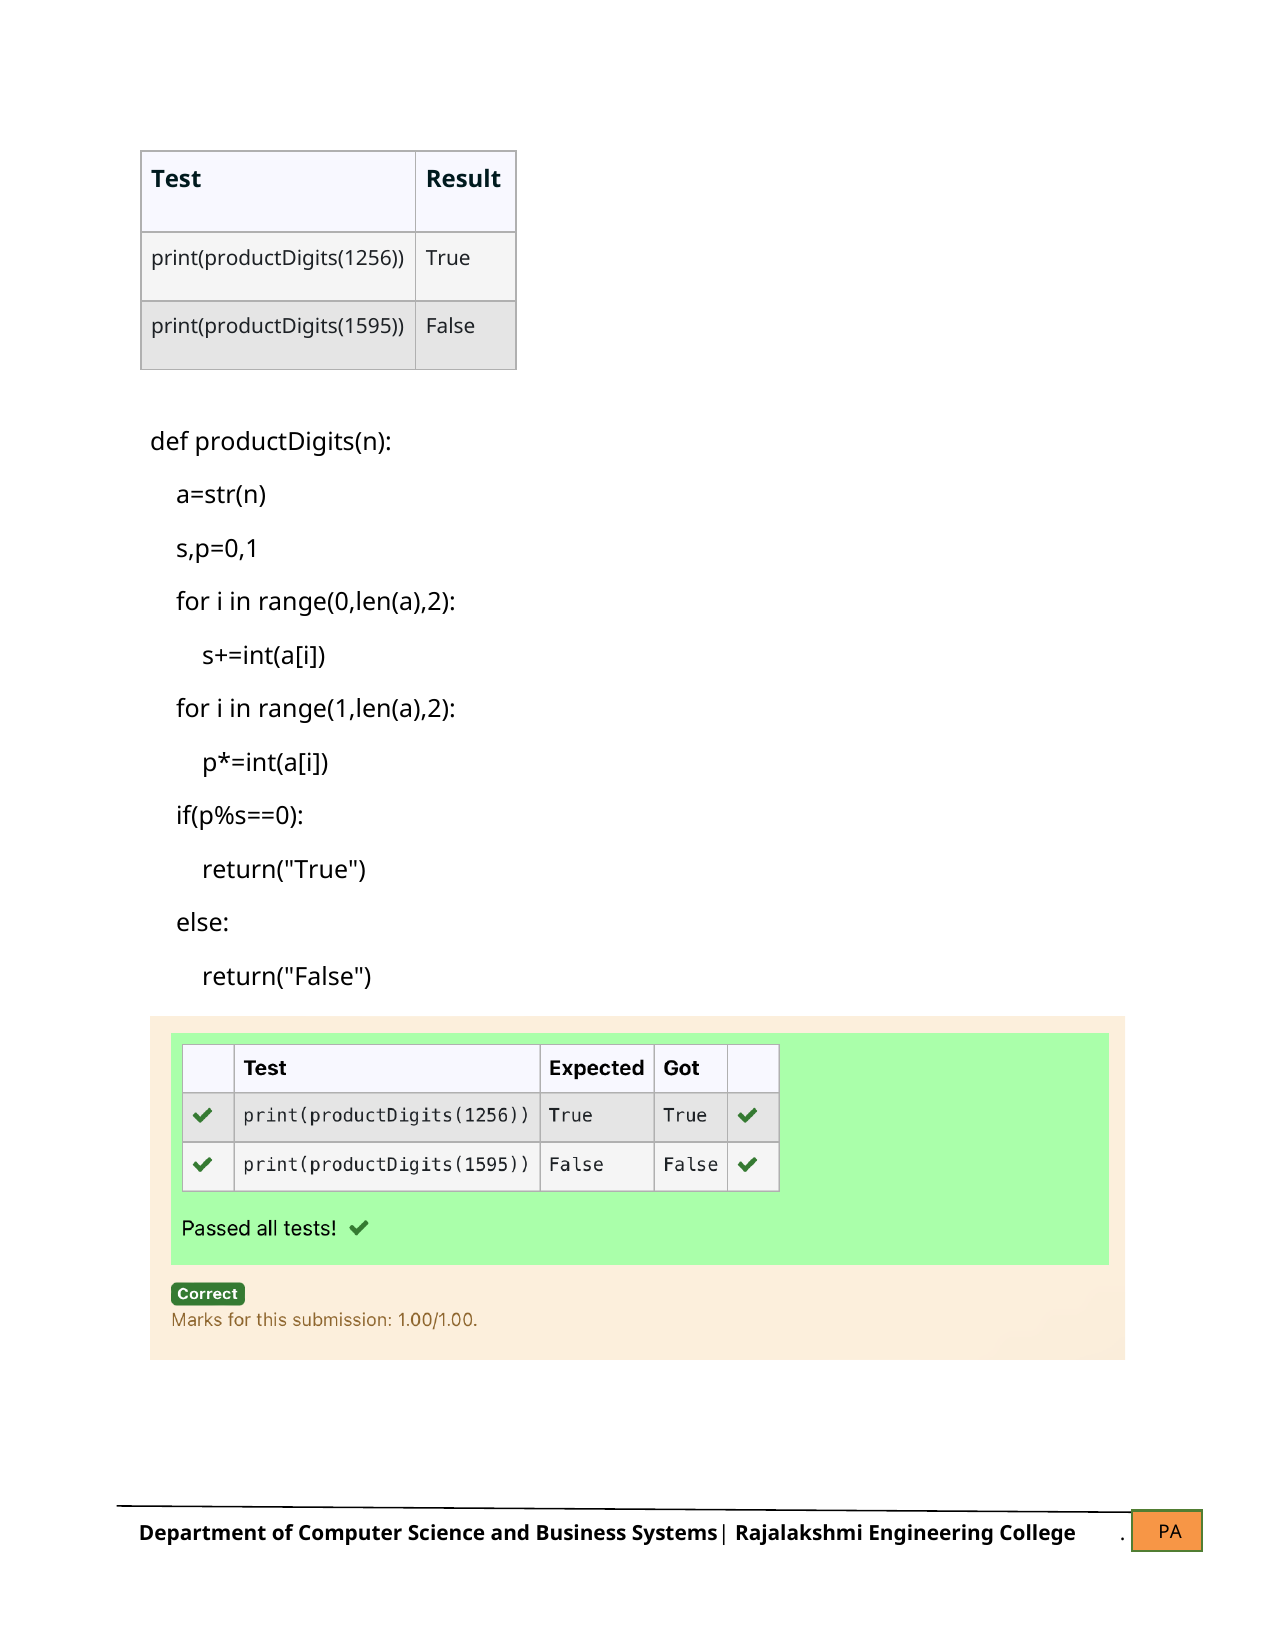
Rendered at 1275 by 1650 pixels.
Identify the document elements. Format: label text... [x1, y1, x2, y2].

text if(p%s==0): [150, 798, 1125, 832]
text def productDigits(n): [150, 424, 1125, 458]
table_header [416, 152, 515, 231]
text return("False") [150, 958, 1125, 992]
text p*=int(a[i]) [150, 744, 1125, 778]
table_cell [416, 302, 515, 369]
text return("True") [150, 851, 1125, 885]
text for i in range(0,len(a),2): [150, 584, 1125, 618]
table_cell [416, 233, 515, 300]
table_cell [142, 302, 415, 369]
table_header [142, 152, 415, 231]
picture [150, 1011, 1125, 1360]
text for i in range(1,len(a),2): [150, 691, 1125, 725]
text else: [150, 905, 1125, 939]
text s+=int(a[i]) [150, 637, 1125, 672]
text s,p=0,1 [150, 531, 1125, 565]
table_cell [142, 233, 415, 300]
text a=str(n) [150, 477, 1125, 511]
